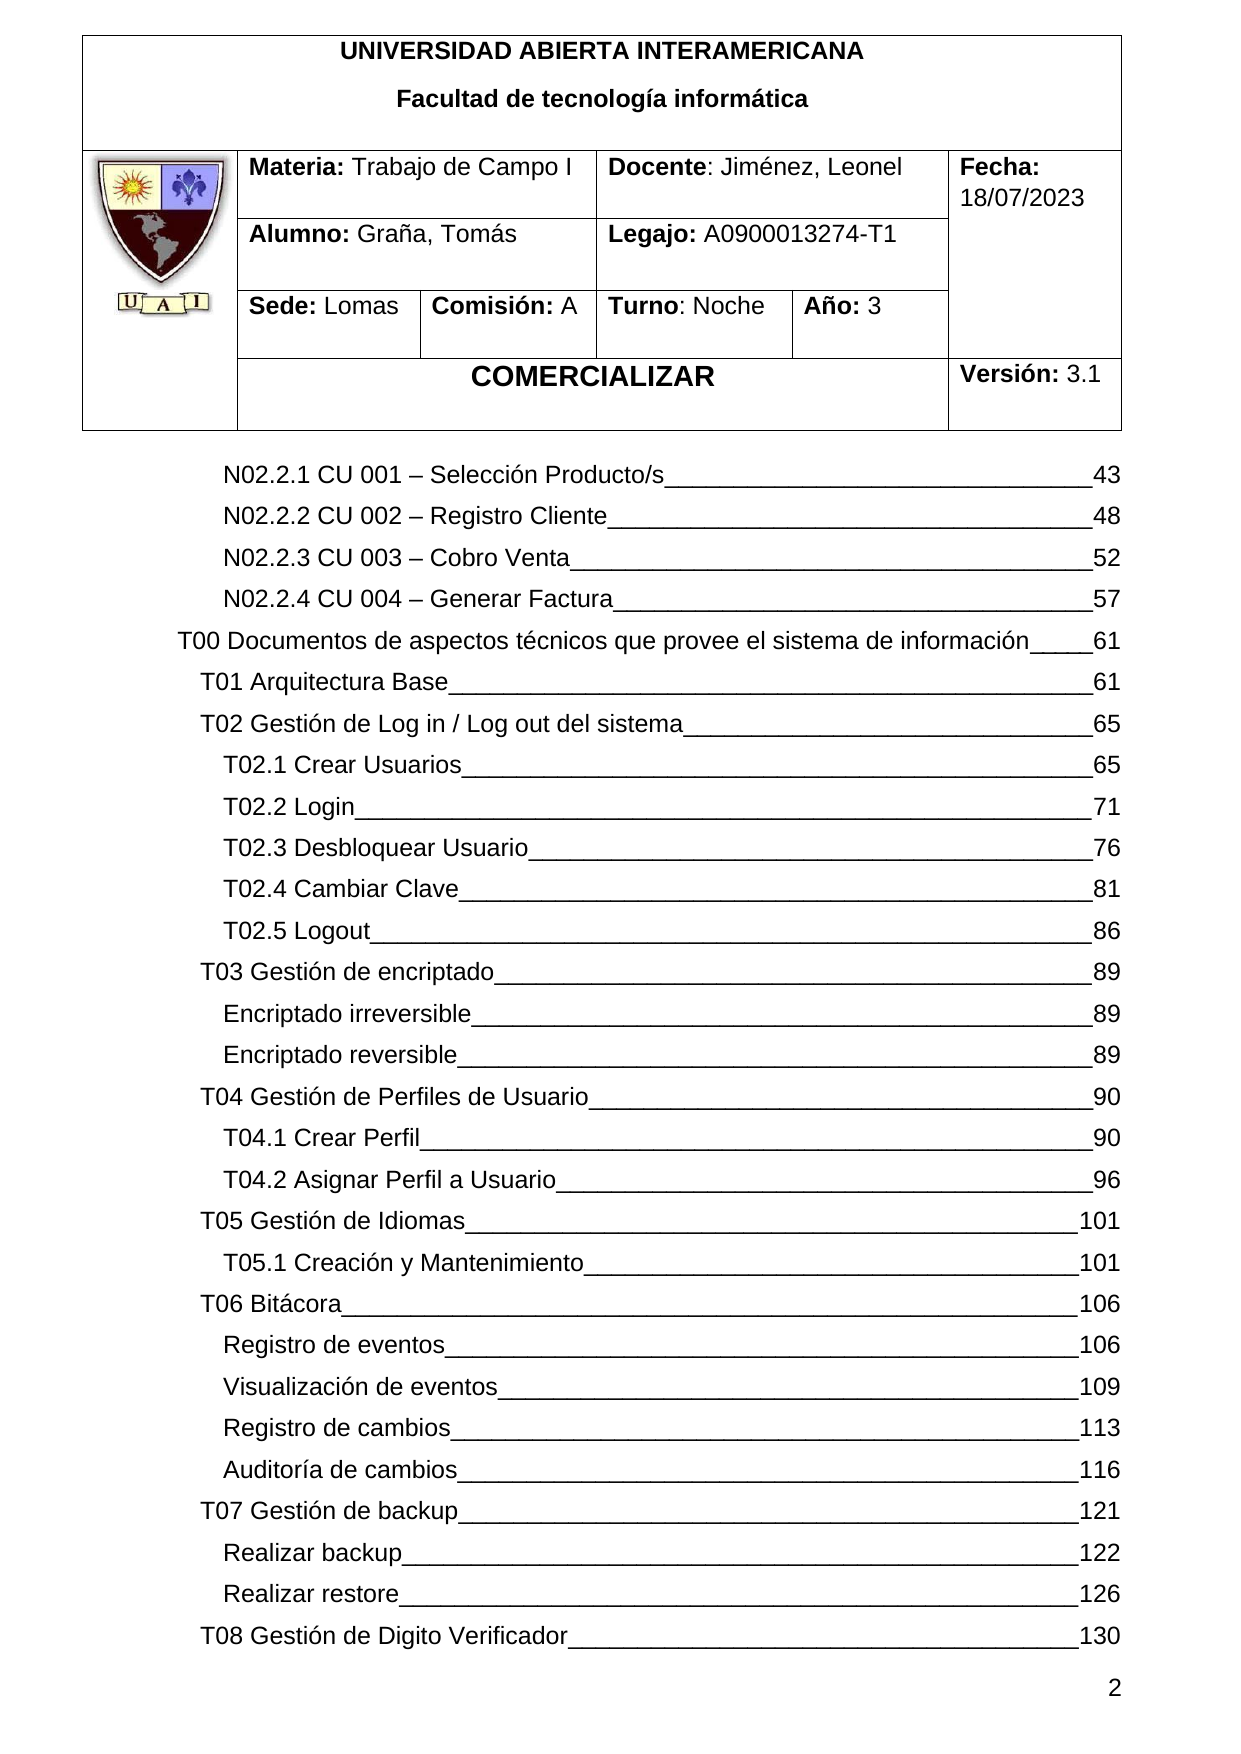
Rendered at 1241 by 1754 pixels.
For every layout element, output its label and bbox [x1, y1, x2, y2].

picture [87, 151, 234, 320]
